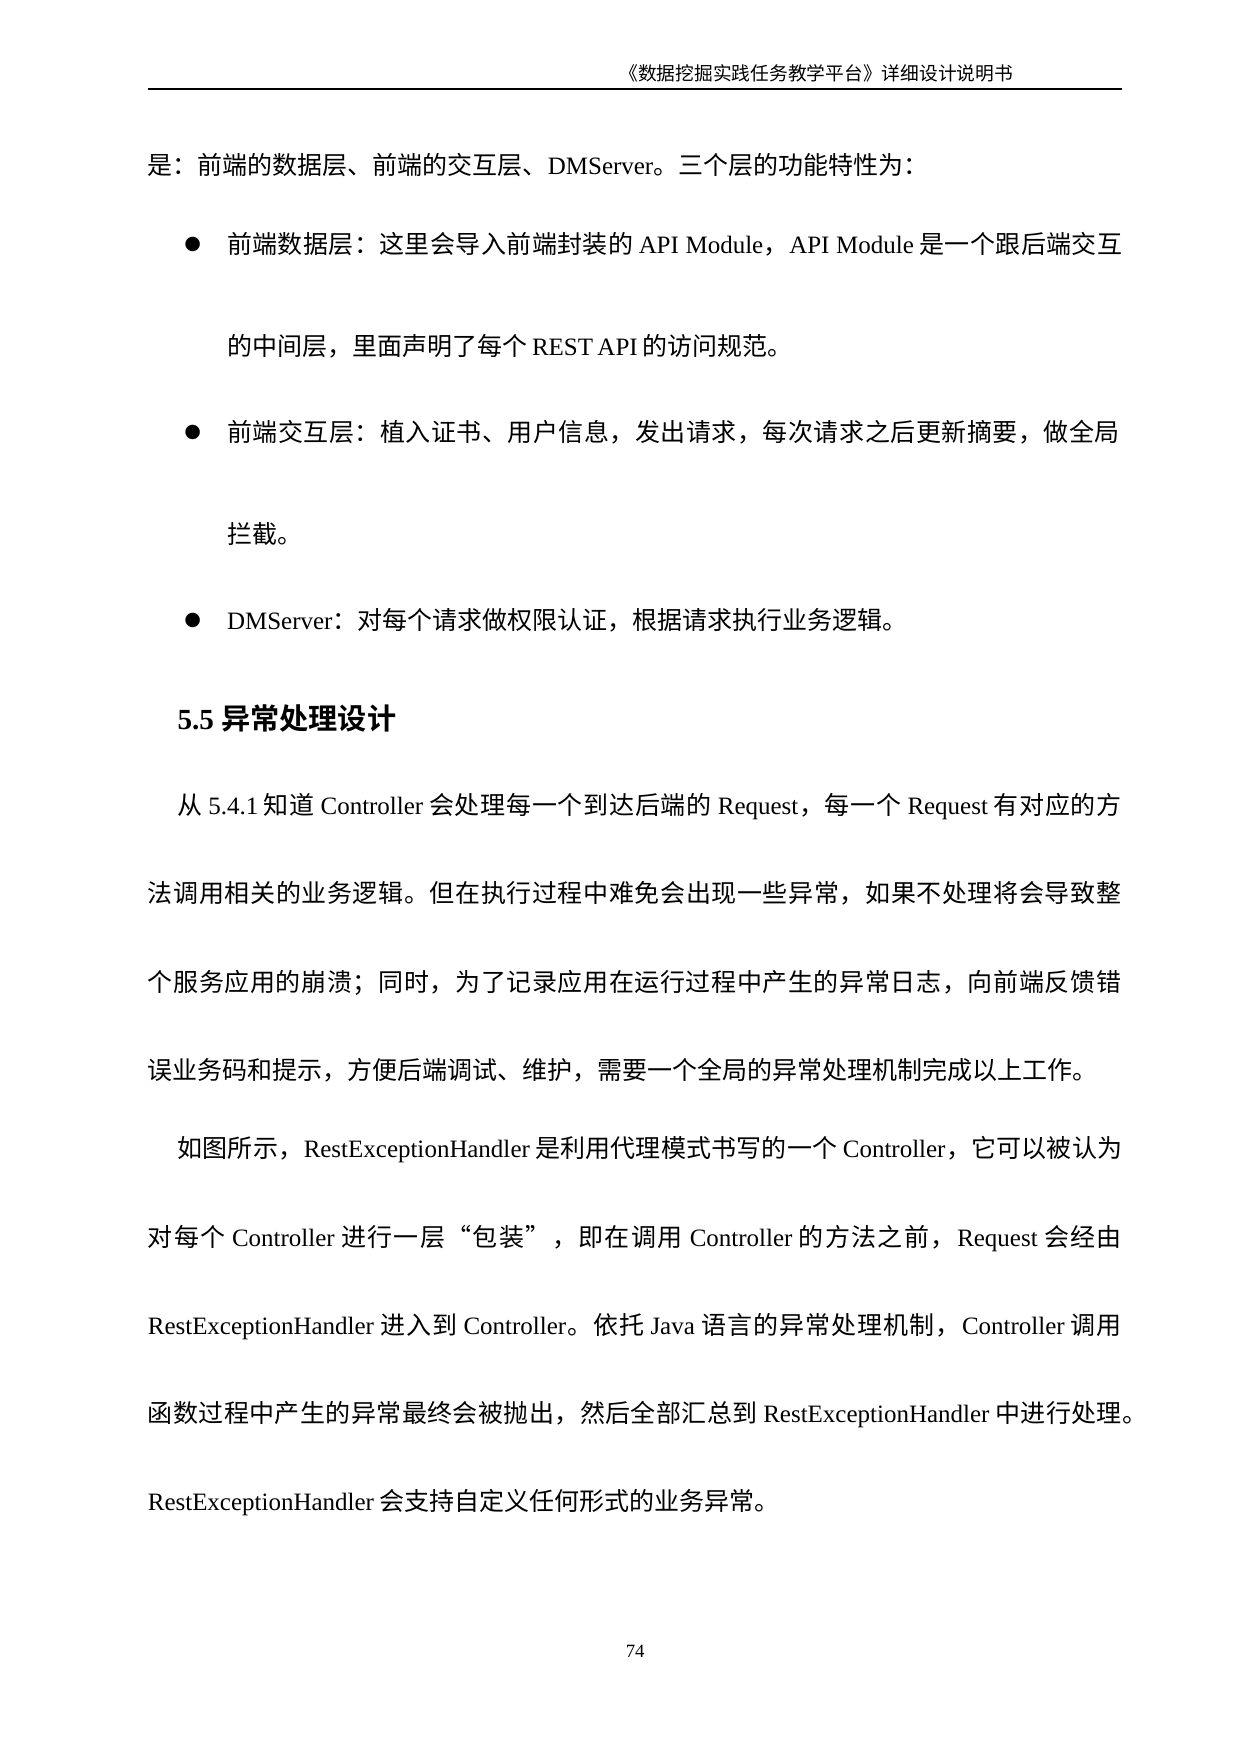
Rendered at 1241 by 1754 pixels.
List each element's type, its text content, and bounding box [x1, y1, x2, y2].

list 前端交互层：植入证书、用户信息，发出请求，每次请求之后更新摘要，做全局拦截。 [183, 397, 1122, 566]
list DMServer：对每个请求做权限认证，根据请求执行业务逻辑。 [183, 584, 1122, 652]
list 前端数据层：这里会导入前端封装的API Module，API Module是一个跟后端交互的中间层，里面声明了每个REST API的访问规范。 [183, 209, 1122, 378]
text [148, 130, 1122, 198]
text 从5.4.1知道Controller会处理每一个到达后端的Request，每一个Request有对应的方法调用相关的业务逻辑。但在执行过程中难免会出现一些异常，如果不处理将会导致整个服务应用的崩溃；同时，为了记录应用在运行过程中产生的异常日志，向前端反馈错误业务码和提示，方便后端调试、维护，需要一个全局的异常处理机制完成以上工作。 [148, 770, 1122, 1102]
text 如图所示，RestExceptionHandler是利用代理模式书写的一个Controller，它可以被认为对每个Controller进行一层“包装”，即在调用Controller的方法之前，Request会经由RestExceptionHandler进入到Controller。依托Java语言的异常处理机制，Controller调用函数过程中产生的异常最终会被抛出，然后全部汇总到RestExceptionHandler中进行处理。RestExceptionHandler会支持自定义任何形式的业务异常。 [148, 1113, 1122, 1534]
subtitle 异常处理设计 [177, 683, 1122, 751]
